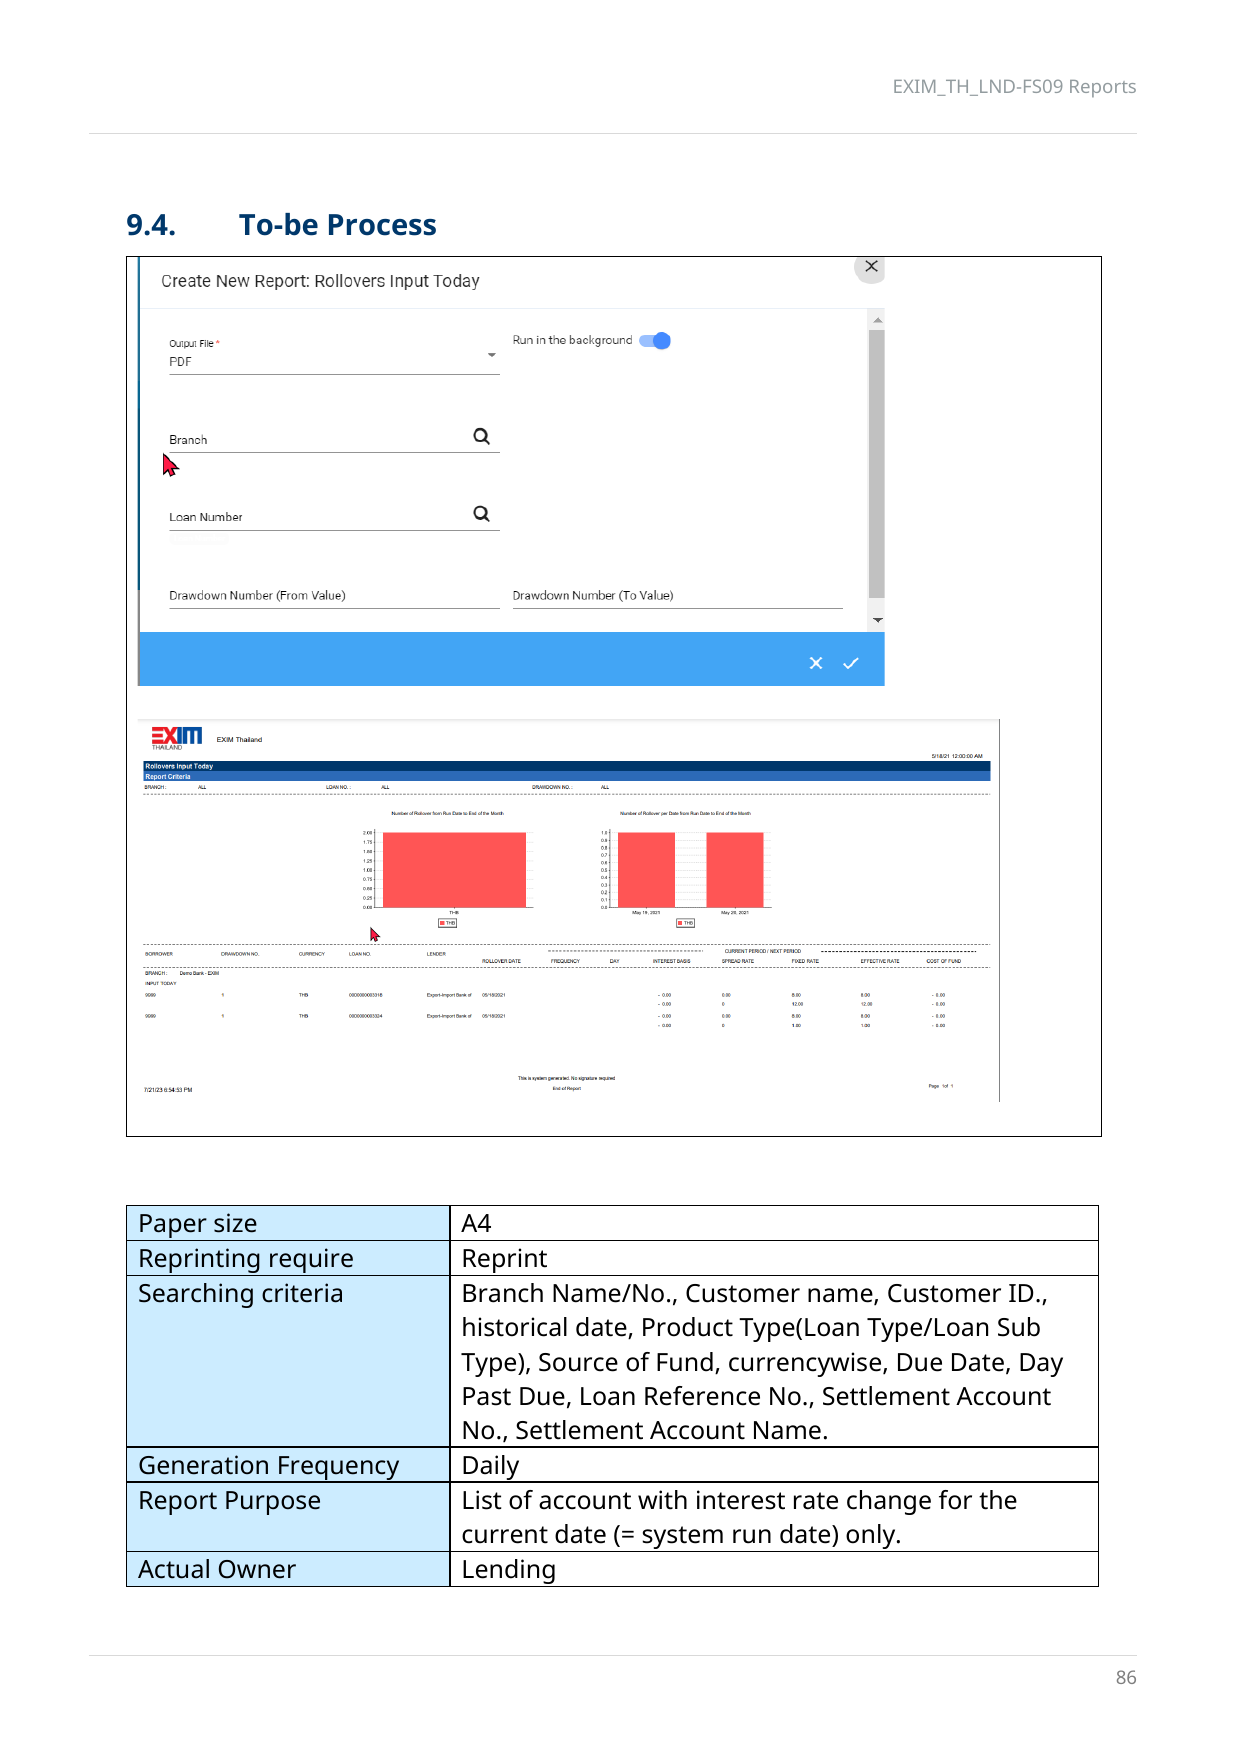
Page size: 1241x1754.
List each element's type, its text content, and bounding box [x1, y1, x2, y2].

table_cell Searching criteria [127, 1276, 449, 1446]
table_cell List of account with interest rate change for the current date (= system run date) only. [451, 1483, 1098, 1551]
table_cell Reprint [451, 1241, 1098, 1275]
table_cell Reprinting require [127, 1241, 449, 1275]
table_cell Daily [451, 1448, 1098, 1481]
table_header Paper size [127, 1206, 449, 1240]
table_header A4 [451, 1206, 1098, 1240]
picture [137, 719, 1000, 1102]
subtitle To-be Process [126, 204, 1137, 243]
table_header [127, 257, 1101, 1136]
table_cell Branch Name/No., Customer name, Customer ID., historical date, Product Type(Loan Type/Loan Sub Type), Source of Fund, currencywise, Due Date, Day Past Due, Loan Reference No., Settlement Account No., Settlement Account Name. [451, 1276, 1098, 1446]
table_cell Actual Owner [127, 1552, 449, 1586]
table_cell Generation Frequency [127, 1448, 449, 1481]
table_cell Report Purpose [127, 1483, 449, 1551]
table_cell Lending [451, 1552, 1098, 1586]
picture [137, 257, 885, 686]
